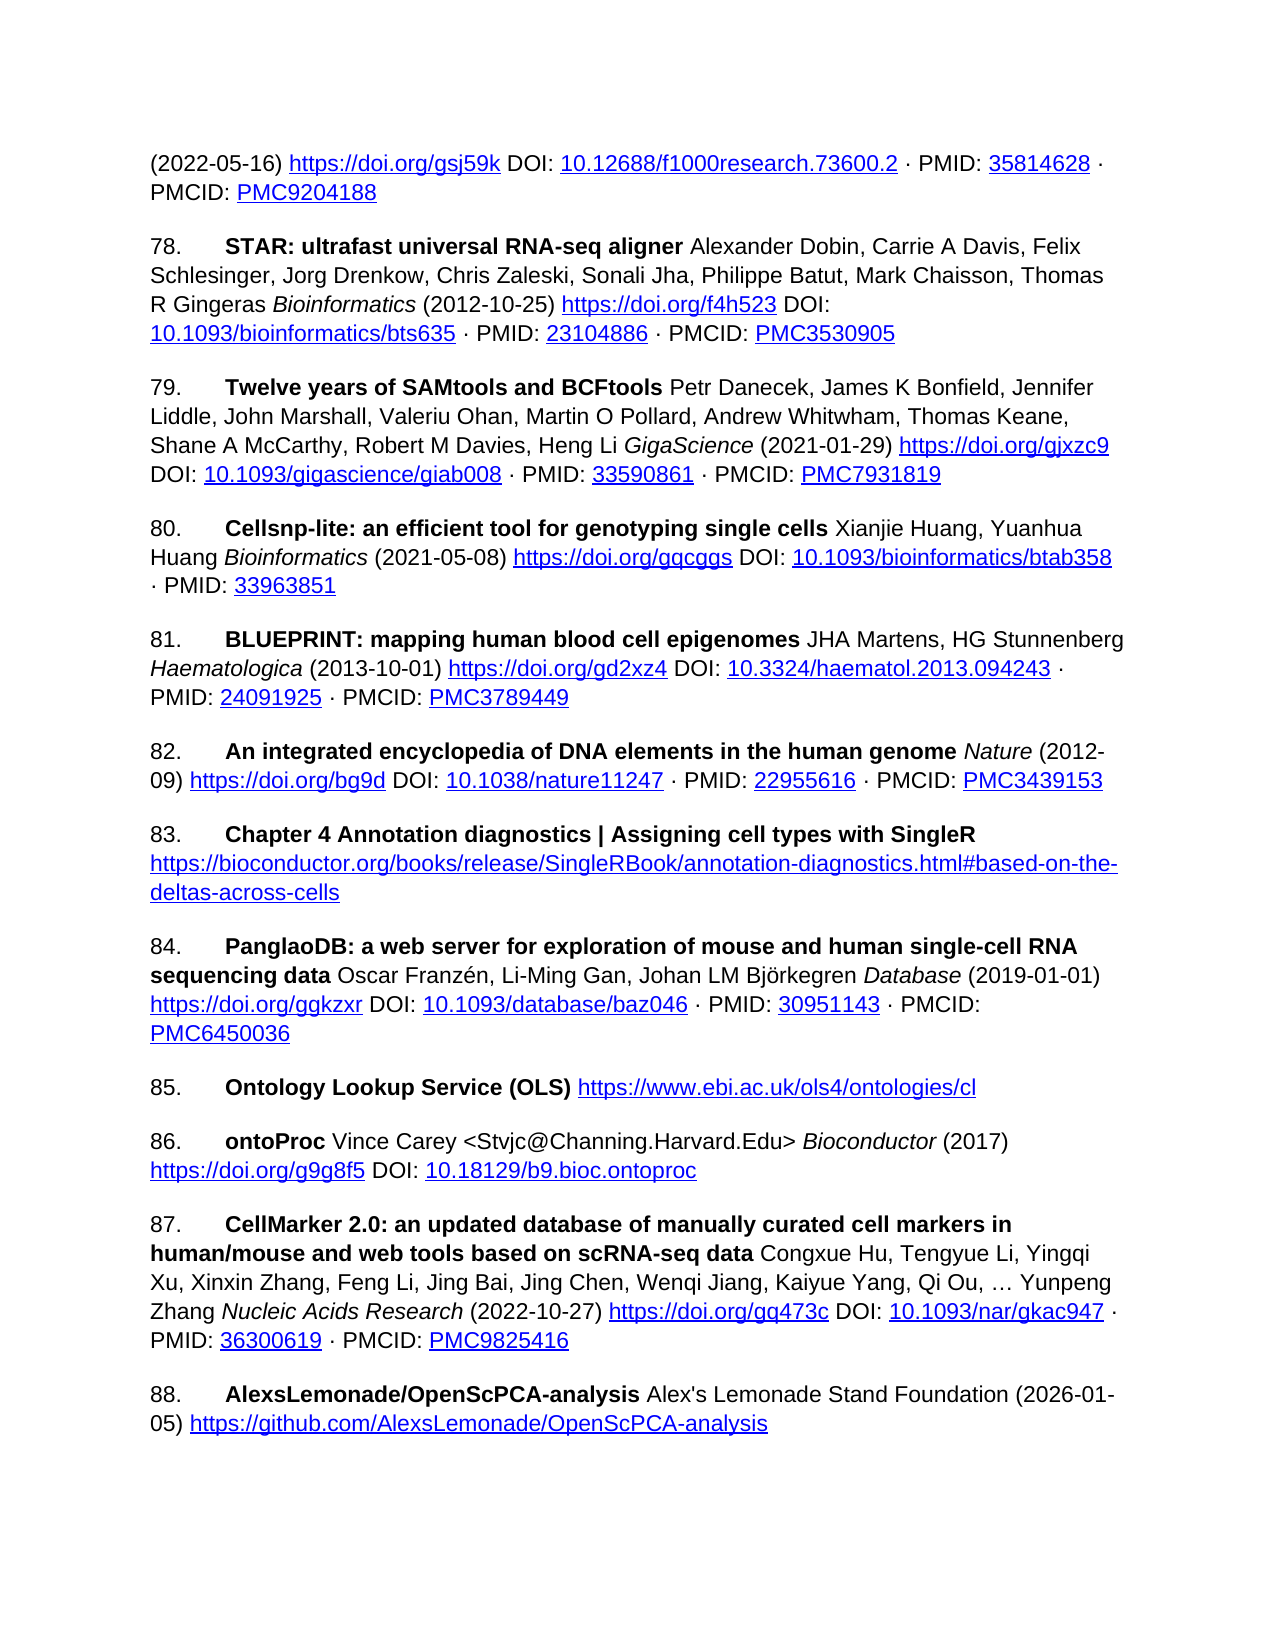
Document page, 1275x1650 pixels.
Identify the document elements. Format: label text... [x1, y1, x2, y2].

text 85. Ontology Lookup Service (OLS) https://www.ebi.ac.uk/ols4/ontologies/cl [150, 1074, 1125, 1100]
text 78. STAR: ultrafast universal RNA-seq aligner Alexander Dobin, Carrie A Davis, Felix Schlesinger, Jorg Drenkow, Chris Zaleski, Sonali Jha, Philippe Batut, Mark Chaisson, Thomas R Gingeras Bioinformatics (2012-10-25) https://doi.org/f4h523 DOI: 10.1093/bioinformatics/bts635 · PMID: 23104886 · PMCID: PMC3530905 [150, 233, 1125, 346]
text 88. AlexsLemonade/OpenScPCA-analysis Alex's Lemonade Stand Foundation (2026-01-05) https://github.com/AlexsLemonade/OpenScPCA-analysis [150, 1381, 1125, 1436]
text 83. Chapter 4 Annotation diagnostics | Assigning cell types with SingleR https://bioconductor.org/books/release/SingleRBook/annotation-diagnostics.html#based-on-the-deltas-across-cells [150, 821, 1125, 906]
text 79. Twelve years of SAMtools and BCFtools Petr Danecek, James K Bonfield, Jennifer Liddle, John Marshall, Valeriu Ohan, Martin O Pollard, Andrew Whitwham, Thomas Keane, Shane A McCarthy, Robert M Davies, Heng Li GigaScience (2021-01-29) https://doi.org/gjxzc9 DOI: 10.1093/gigascience/giab008 · PMID: 33590861 · PMCID: PMC7931819 [150, 374, 1125, 487]
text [150, 150, 1125, 205]
text 80. Cellsnp-lite: an efficient tool for genotyping single cells Xianjie Huang, Yuanhua Huang Bioinformatics (2021-05-08) https://doi.org/gqcggs DOI: 10.1093/bioinformatics/btab358 · PMID: 33963851 [150, 514, 1125, 599]
text 87. CellMarker 2.0: an updated database of manually curated cell markers in human/mouse and web tools based on scRNA-seq data Congxue Hu, Tengyue Li, Yingqi Xu, Xinxin Zhang, Feng Li, Jing Bai, Jing Chen, Wenqi Jiang, Kaiyue Yang, Qi Ou, … Yunpeng Zhang Nucleic Acids Research (2022-10-27) https://doi.org/gq473c DOI: 10.1093/nar/gkac947 · PMID: 36300619 · PMCID: PMC9825416 [150, 1211, 1125, 1353]
text 84. PanglaoDB: a web server for exploration of mouse and human single-cell RNA sequencing data Oscar Franzén, Li-Ming Gan, Johan LM Björkegren Database (2019-01-01) https://doi.org/ggkzxr DOI: 10.1093/database/baz046 · PMID: 30951143 · PMCID: PMC6450036 [150, 933, 1125, 1046]
text 81. BLUEPRINT: mapping human blood cell epigenomes JHA Martens, HG Stunnenberg Haematologica (2013-10-01) https://doi.org/gd2xz4 DOI: 10.3324/haematol.2013.094243 · PMID: 24091925 · PMCID: PMC3789449 [150, 626, 1125, 711]
text 82. An integrated encyclopedia of DNA elements in the human genome Nature (2012-09) https://doi.org/bg9d DOI: 10.1038/nature11247 · PMID: 22955616 · PMCID: PMC3439153 [150, 738, 1125, 794]
text 86. ontoProc Vince Carey <Stvjc@Channing.Harvard.Edu> Bioconductor (2017) https://doi.org/g9g8f5 DOI: 10.18129/b9.bioc.ontoproc [150, 1128, 1125, 1183]
